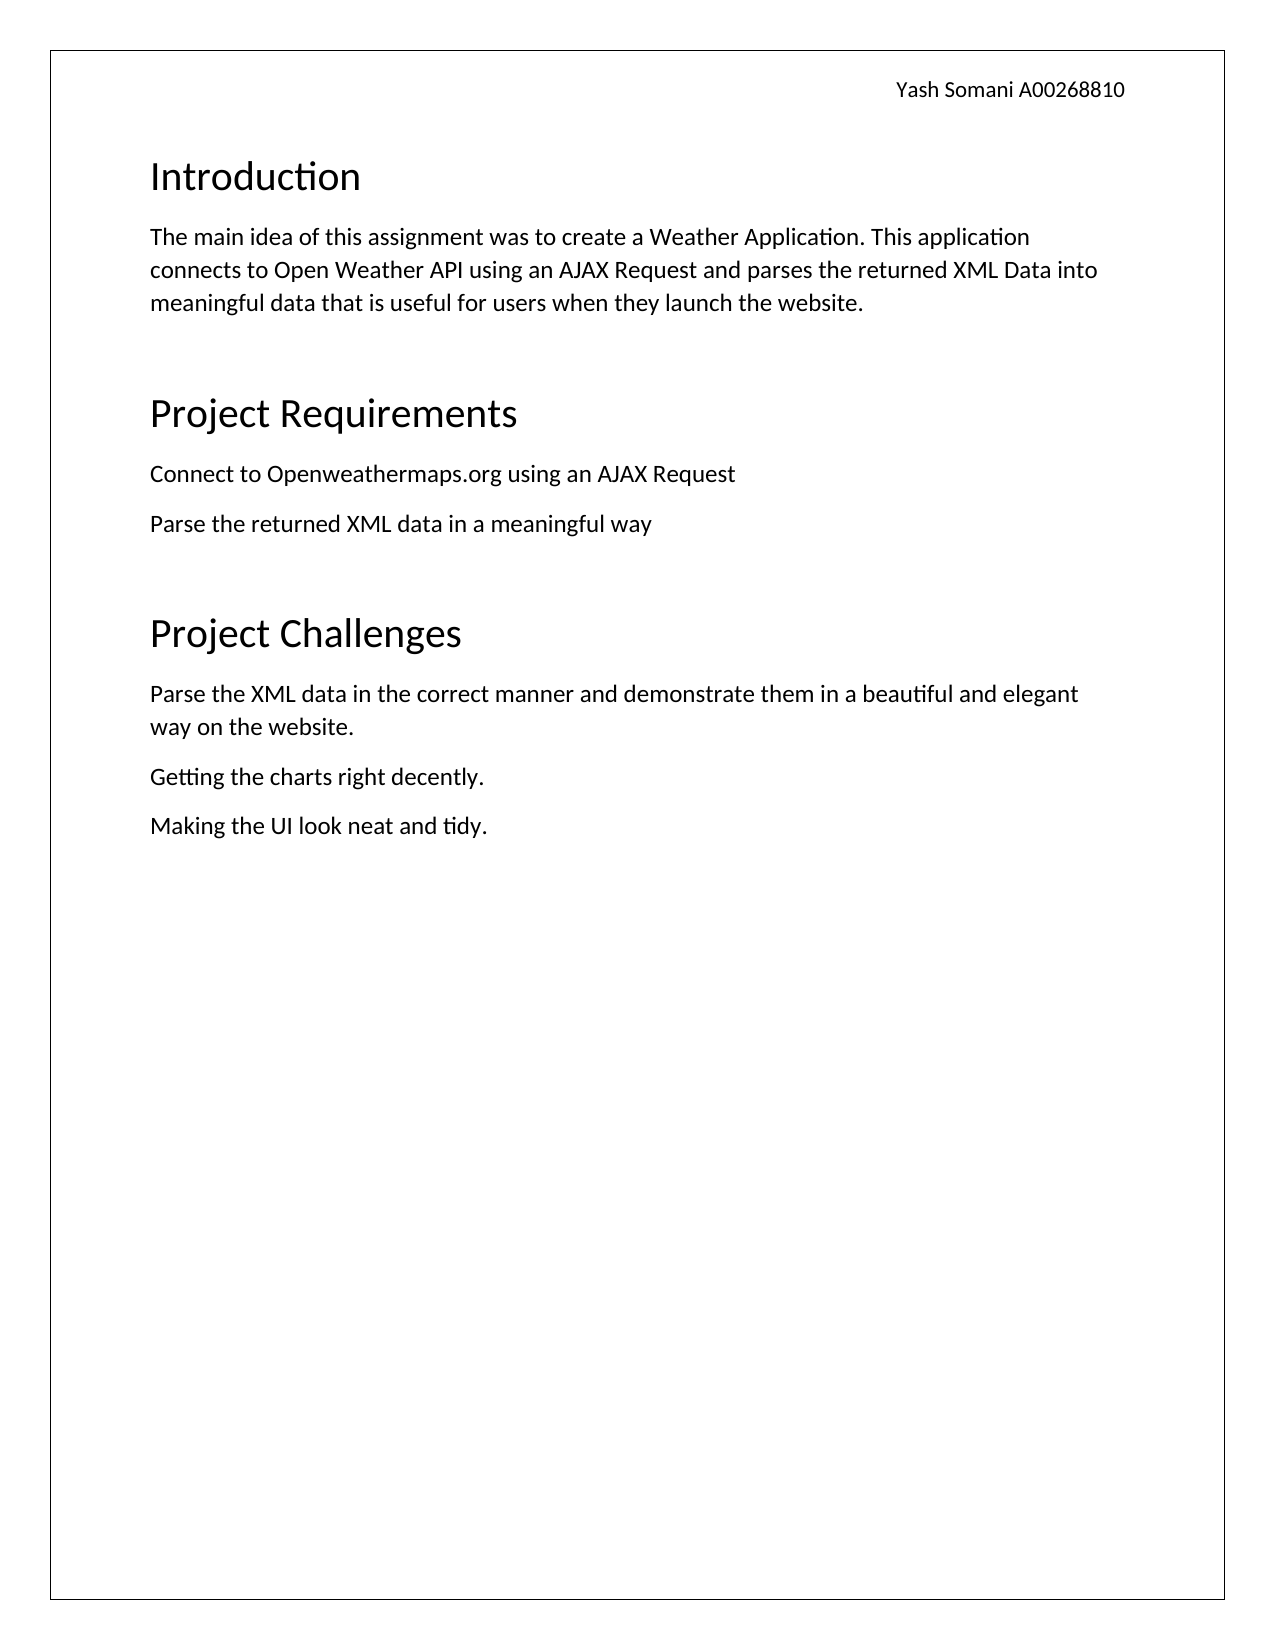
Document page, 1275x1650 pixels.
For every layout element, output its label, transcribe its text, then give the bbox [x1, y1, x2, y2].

text The main idea of this assignment was to create a Weather Application. This application connects to Open Weather API using an AJAX Request and parses the returned XML Data into meaningful data that is useful for users when they launch the website. [150, 222, 1125, 318]
text Introduction [150, 150, 1125, 201]
text Project Challenges [150, 607, 1125, 658]
text Parse the XML data in the correct manner and demonstrate them in a beautiful and elegant way on the website. [150, 678, 1125, 742]
text Making the UI look neat and tidy. [150, 811, 1125, 841]
text Parse the returned XML data in a meaningful way [150, 508, 1125, 538]
text Getting the charts right decently. [150, 761, 1125, 791]
text Project Requirements [150, 387, 1125, 437]
text Connect to Openweathermaps.org using an AJAX Request [150, 458, 1125, 489]
